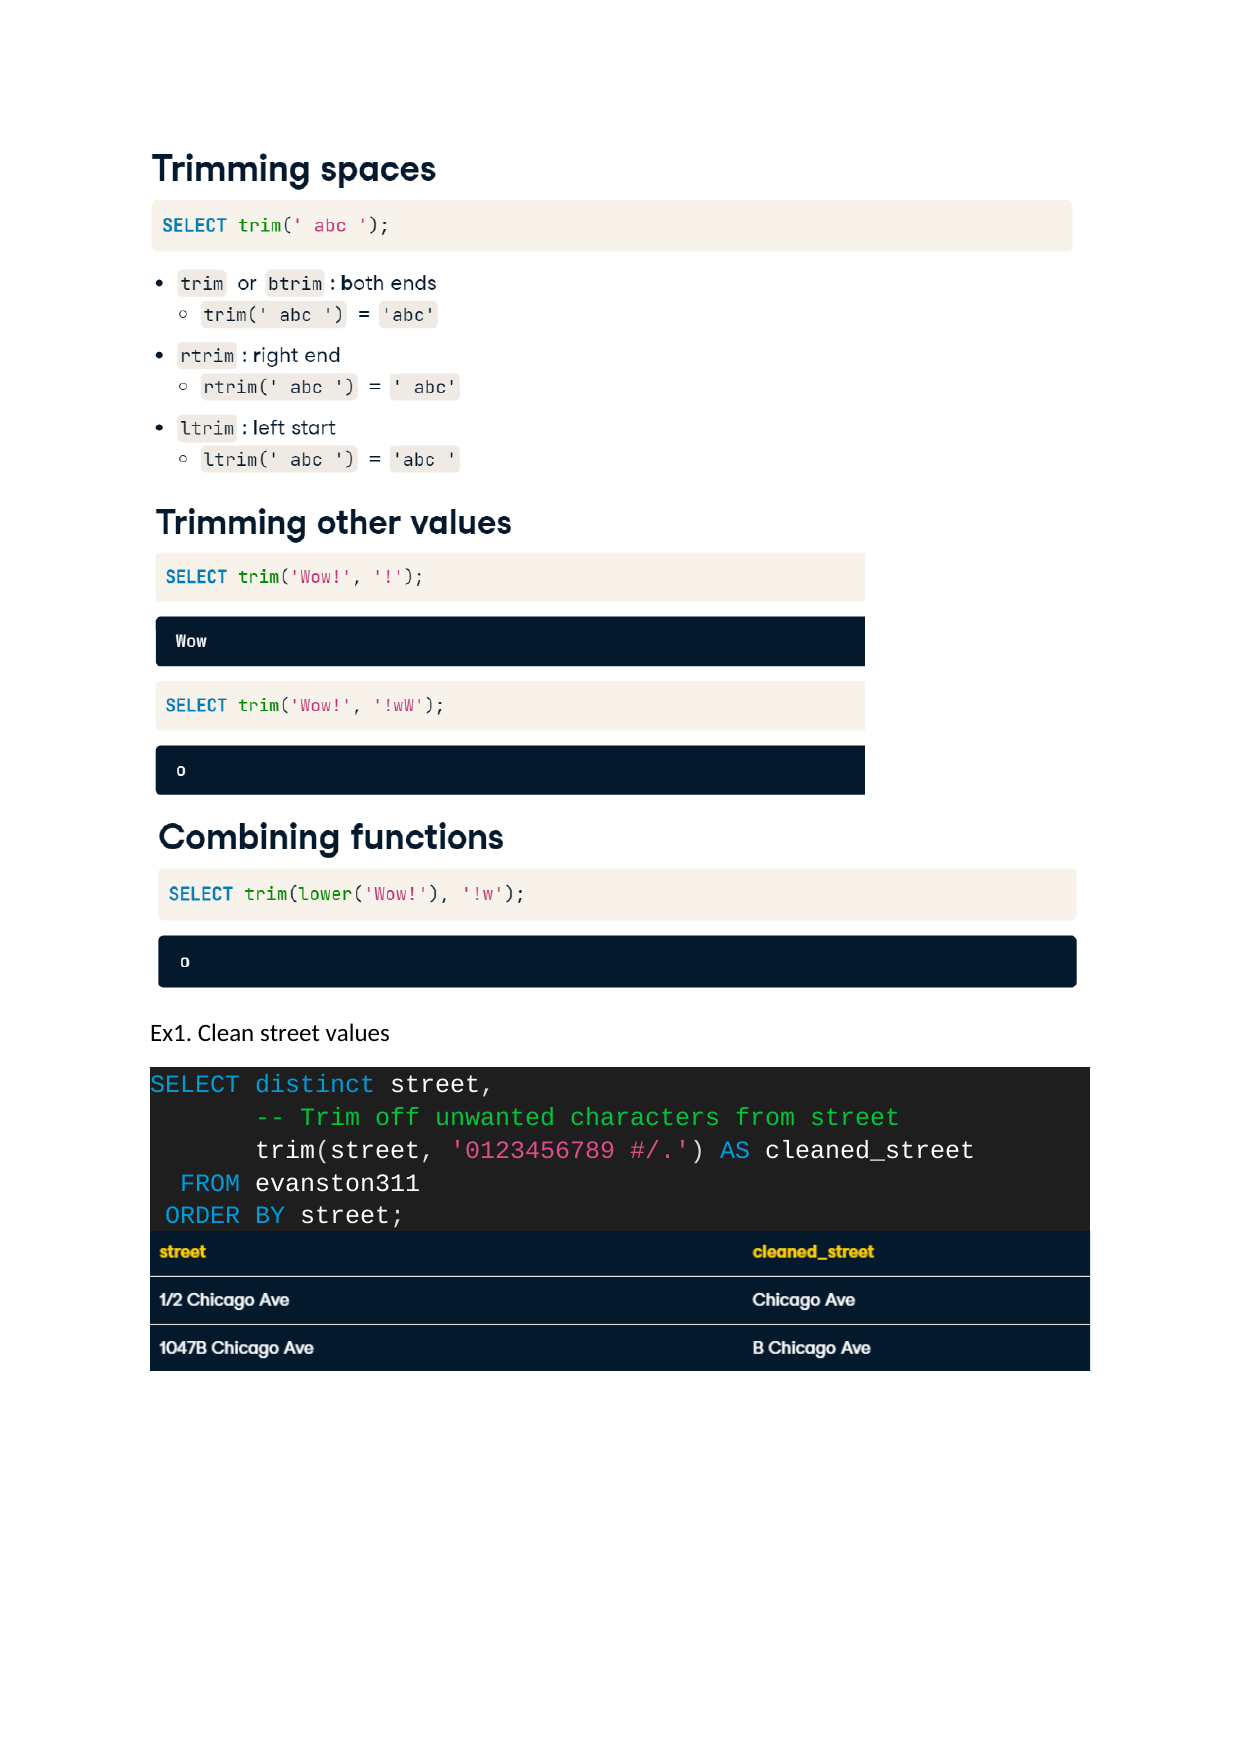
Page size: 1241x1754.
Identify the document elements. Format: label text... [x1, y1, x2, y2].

picture [150, 816, 1091, 999]
picture [150, 150, 1091, 485]
text Ex1. Clean street values [150, 1018, 1090, 1048]
text ORDER BY street; [150, 1198, 1090, 1231]
text SELECT distinct street, [150, 1067, 1090, 1100]
picture [150, 1231, 1091, 1371]
text -- Trim off unwanted characters from street [150, 1100, 1090, 1133]
text FROM evanston311 [150, 1166, 1090, 1198]
picture [150, 503, 865, 798]
text trim(street, '0123456789 #/.') AS cleaned_street [150, 1133, 1090, 1166]
